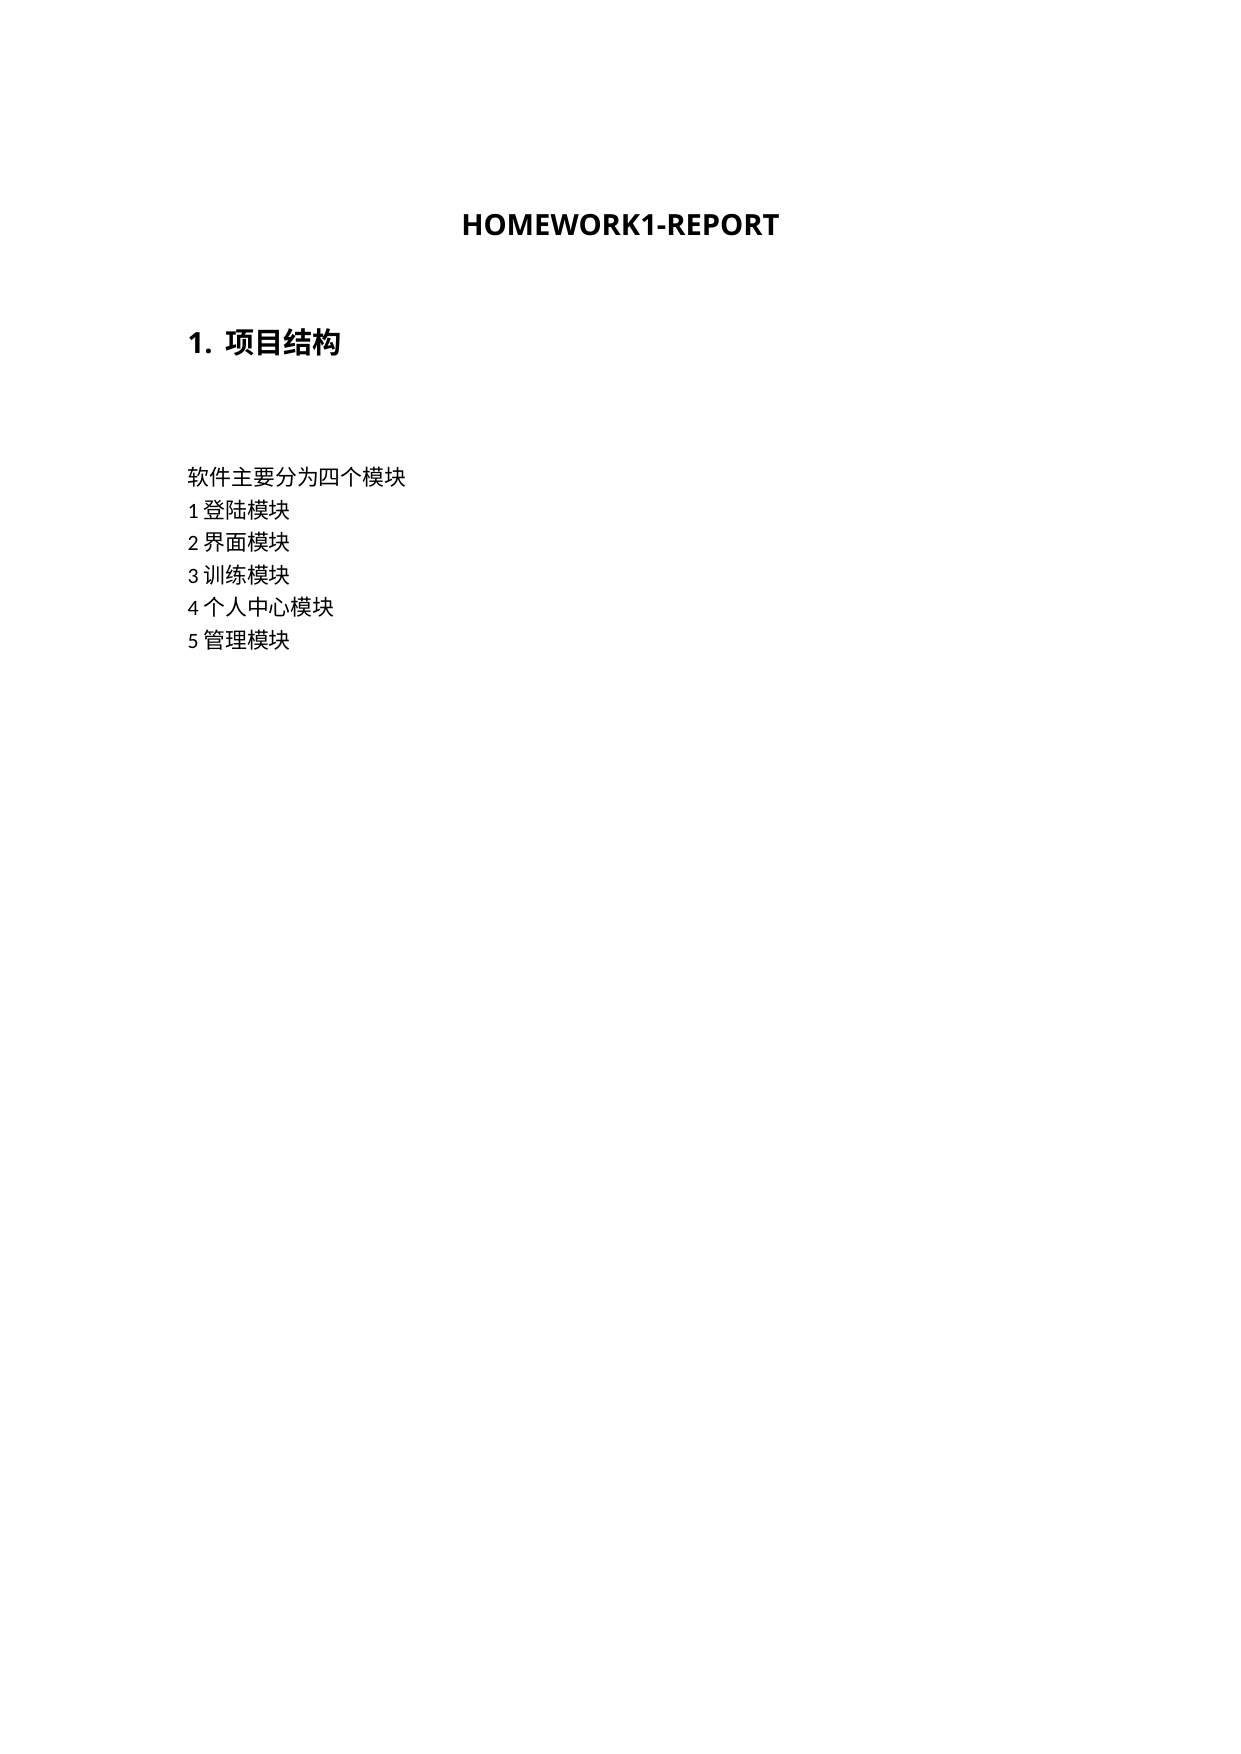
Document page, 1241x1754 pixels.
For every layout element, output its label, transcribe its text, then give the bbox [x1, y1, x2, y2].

text 2界面模块 [187, 525, 1053, 557]
text 3训练模块 [187, 557, 1053, 590]
subtitle 项目结构 [187, 308, 1053, 373]
text 1登陆模块 [187, 492, 1053, 525]
text 5管理模块 [187, 622, 1053, 655]
subtitle HOMEWORK1-REPORT [187, 191, 1053, 256]
text 4个人中心模块 [187, 590, 1053, 622]
text 软件主要分为四个模块 [187, 460, 1053, 492]
